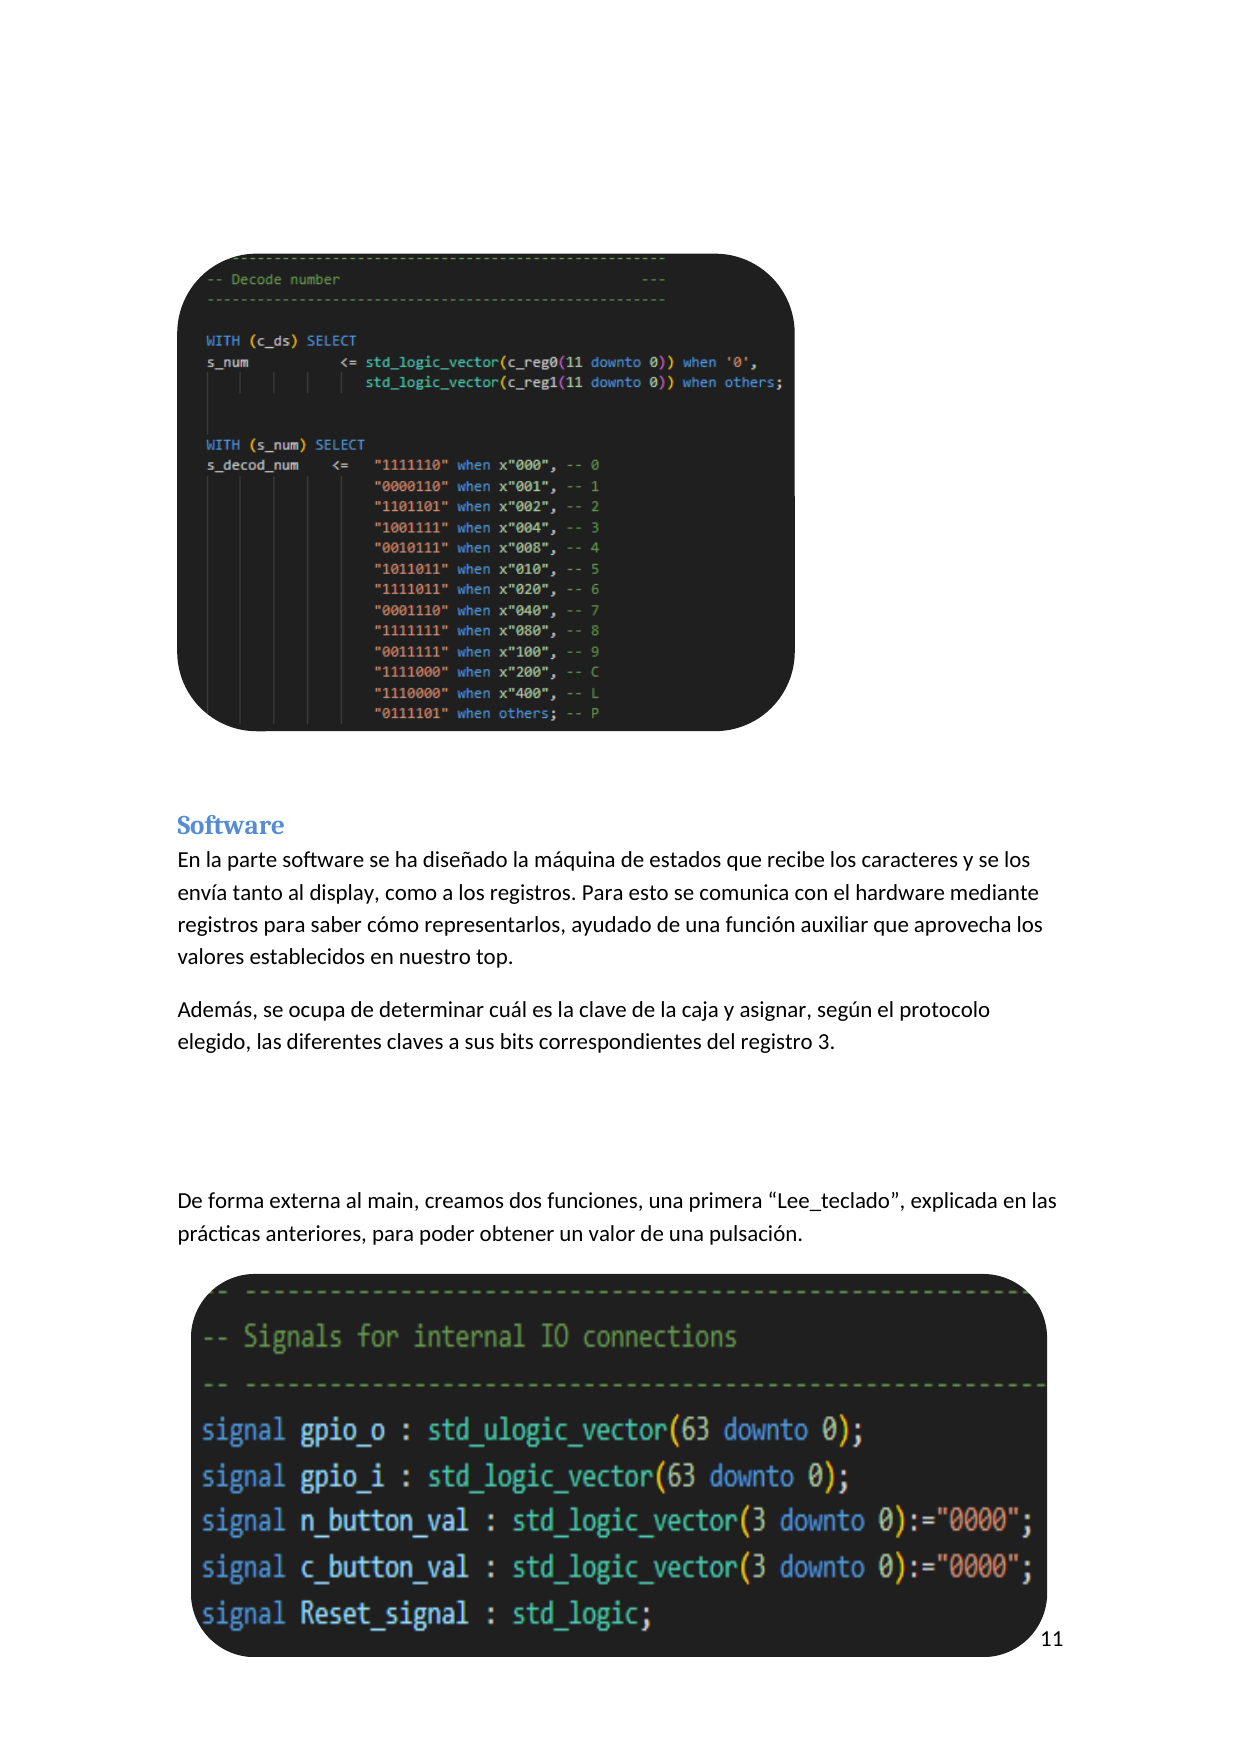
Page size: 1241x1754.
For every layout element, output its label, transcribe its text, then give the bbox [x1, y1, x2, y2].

subtitle Software [177, 810, 1063, 841]
text De forma externa al main, creamos dos funciones, una primera “Lee_teclado”, explicada en las prácticas anteriores, para poder obtener un valor de una pulsación. [177, 1186, 1063, 1247]
text En la parte software se ha diseñado la máquina de estados que recibe los caracteres y se los envía tanto al display, como a los registros. Para esto se comunica con el hardware mediante registros para saber cómo representarlos, ayudado de una función auxiliar que aprovecha los valores establecidos en nuestro top. [177, 846, 1063, 970]
text Además, se ocupa de determinar cuál es la clave de la caja y asignar, según el protocolo elegido, las diferentes claves a sus bits correspondientes del registro 3. [177, 995, 1063, 1055]
